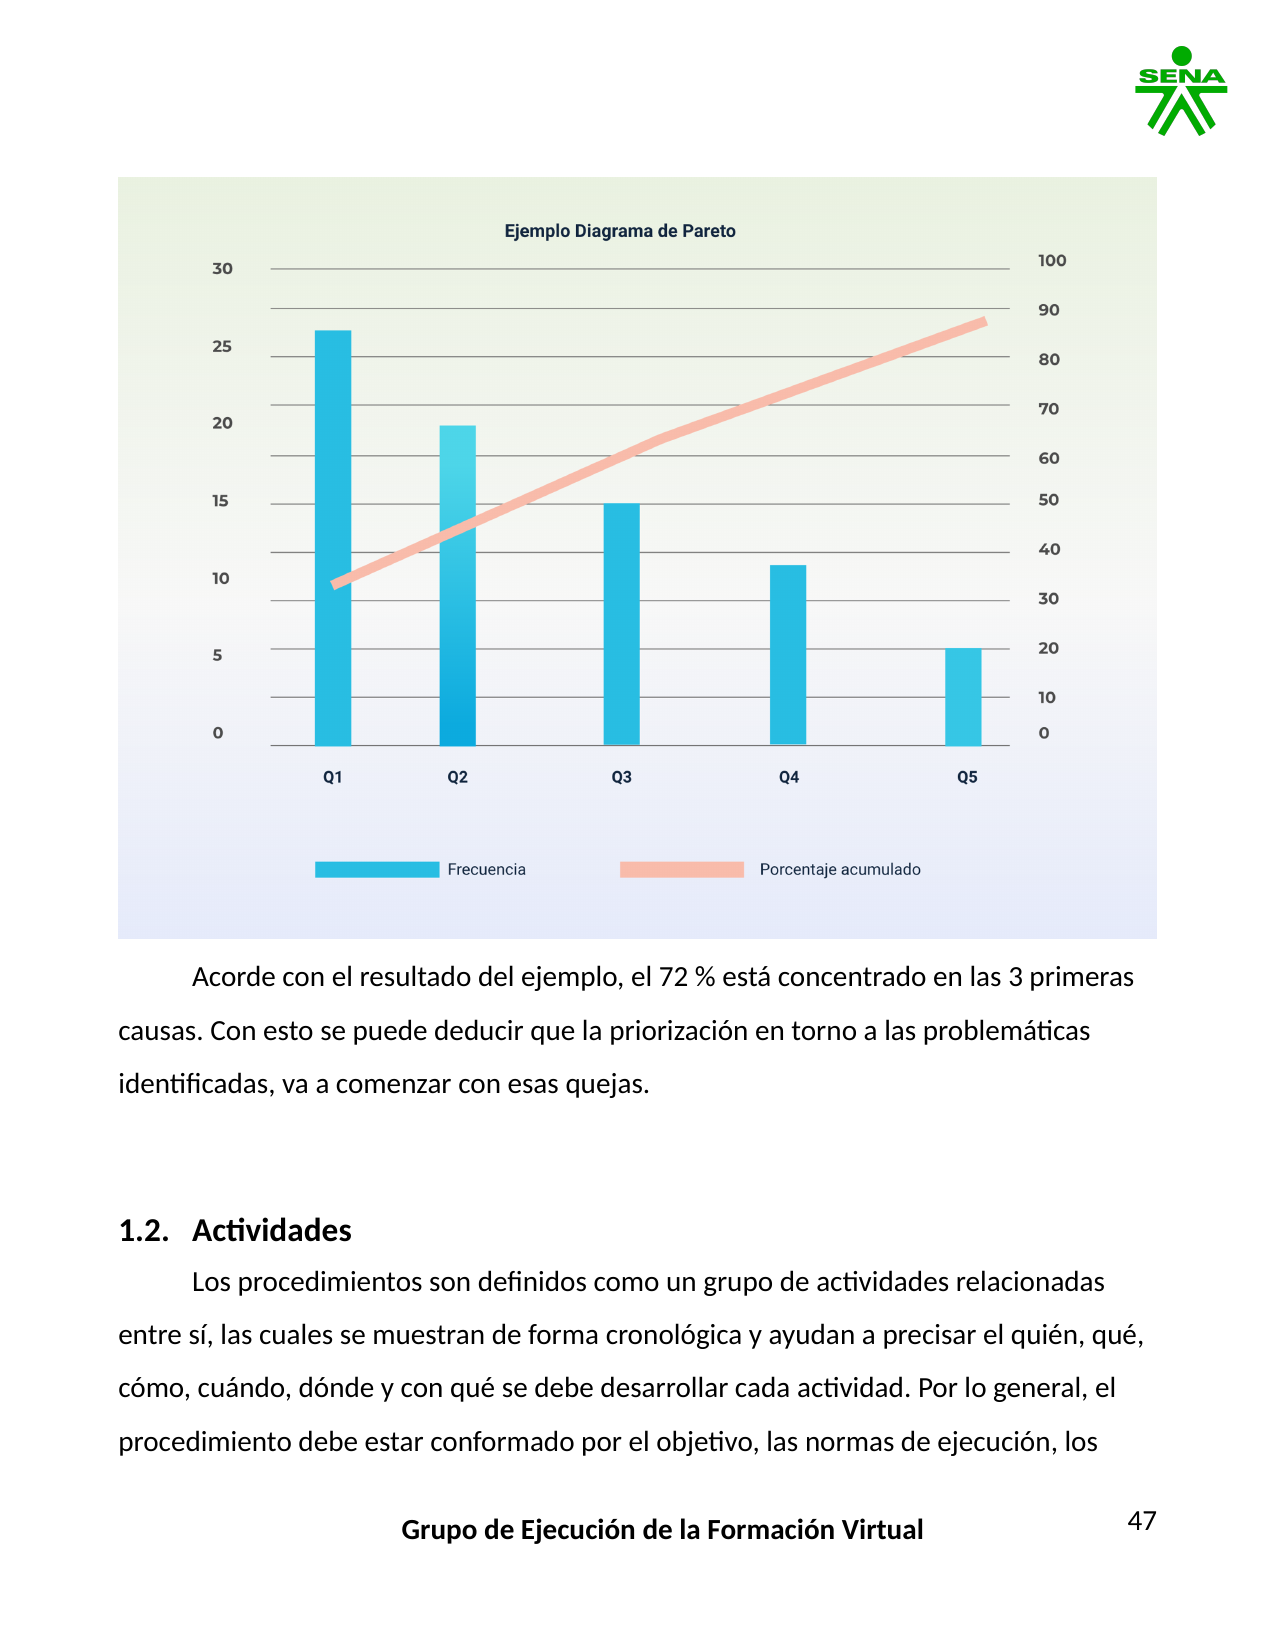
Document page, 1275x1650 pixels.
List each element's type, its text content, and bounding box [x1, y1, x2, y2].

picture [118, 177, 1157, 939]
text Acorde con el resultado del ejemplo, el 72 % está concentrado en las 3 primeras causas. Con esto se puede deducir que la priorización en torno a las problemáticas identificadas, va a comenzar con esas quejas. [118, 958, 1157, 1101]
subtitle Actividades [118, 1209, 1157, 1250]
picture [1135, 46, 1228, 136]
